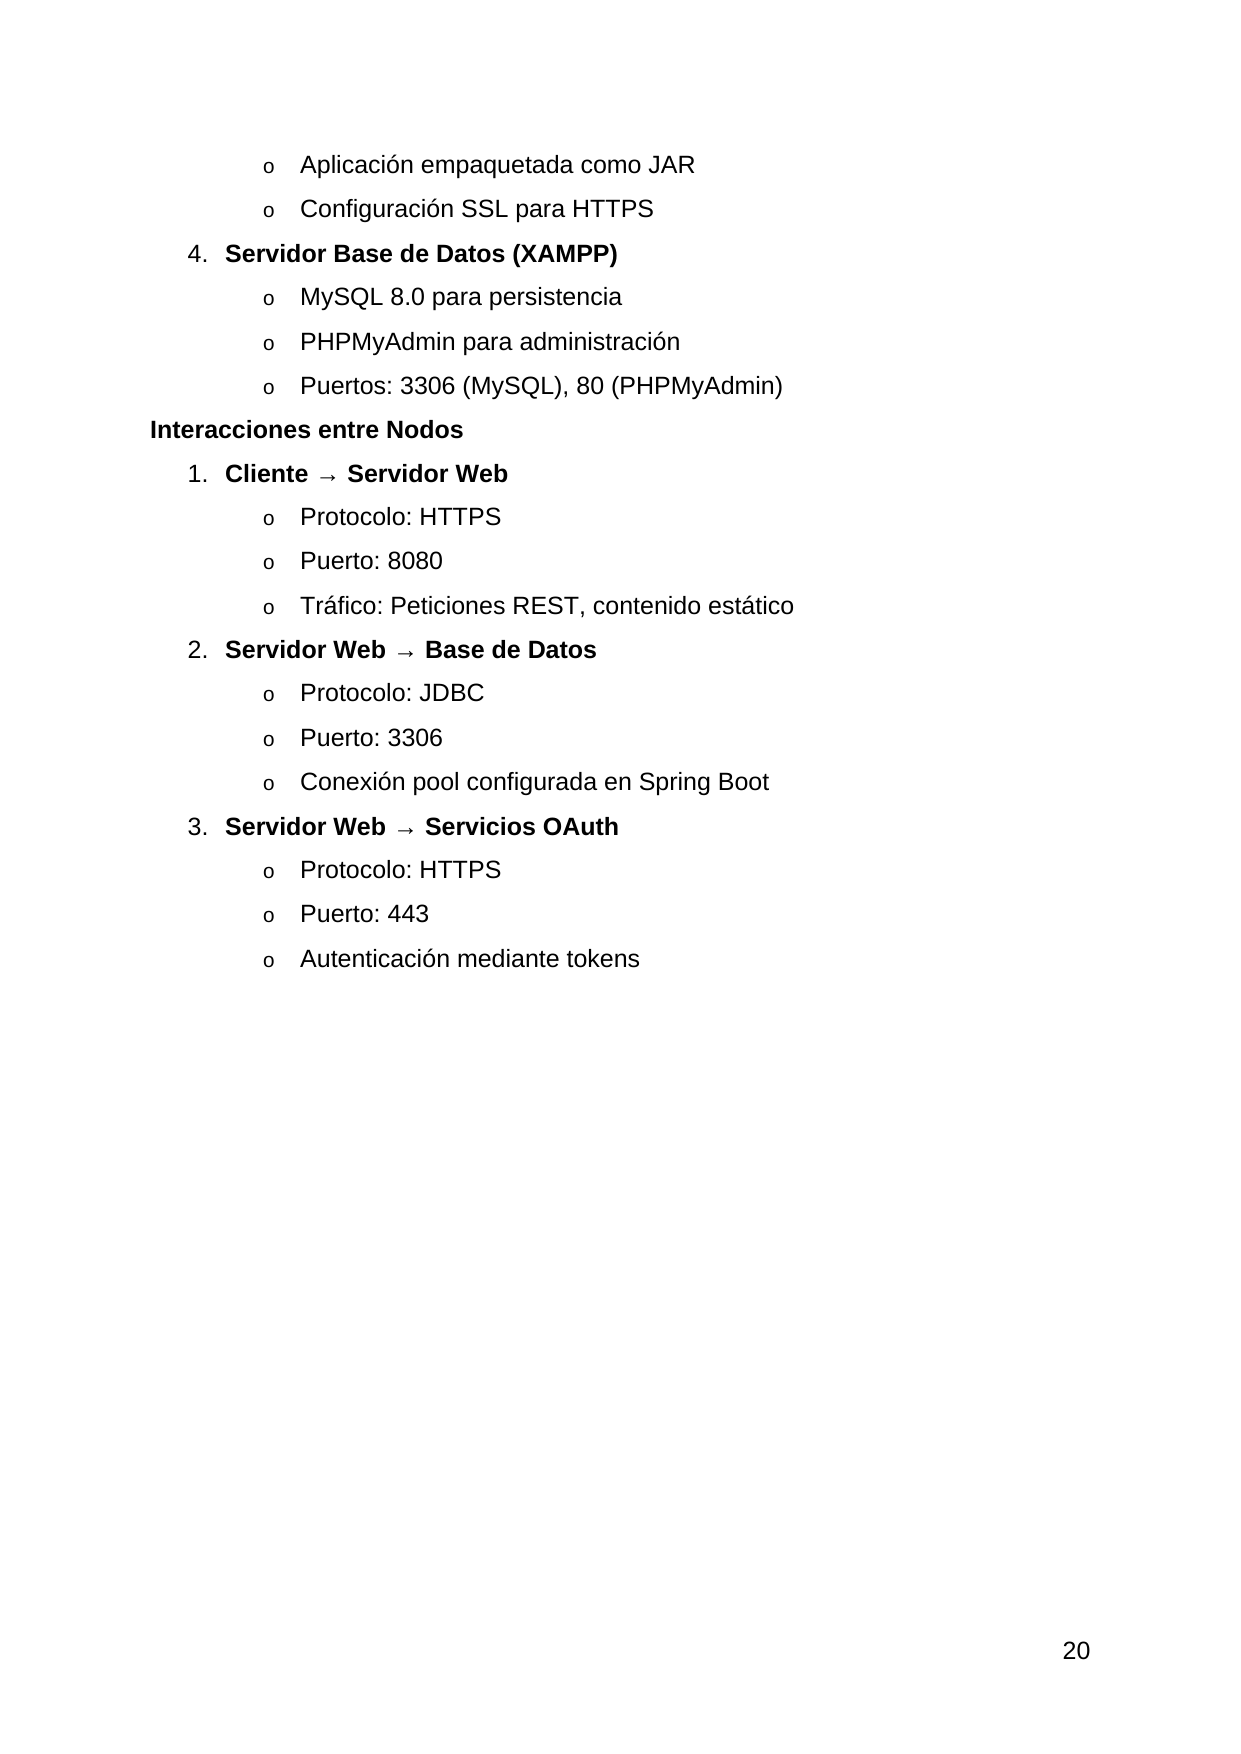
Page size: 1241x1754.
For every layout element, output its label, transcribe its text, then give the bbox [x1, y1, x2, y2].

list Protocolo: HTTPS [262, 502, 1090, 531]
list Servidor Base de Datos (XAMPP) [187, 239, 1090, 268]
list Puerto: 8080 [262, 546, 1090, 576]
list Puertos: 3306 (MySQL), 80 (PHPMyAdmin) [262, 371, 1090, 401]
list Protocolo: JDBC [262, 678, 1090, 708]
list Protocolo: HTTPS [262, 855, 1090, 884]
list Conexión pool configurada en Spring Boot [262, 767, 1090, 797]
list Puerto: 443 [262, 899, 1090, 929]
text Interacciones entre Nodos [150, 416, 1090, 444]
list Cliente → Servidor Web [187, 459, 1090, 487]
list Servidor Web → Base de Datos [187, 635, 1090, 664]
list MySQL 8.0 para persistencia [262, 282, 1090, 312]
list Aplicación empaquetada como JAR [262, 150, 1090, 180]
list PHPMyAdmin para administración [262, 327, 1090, 356]
list Servidor Web → Servicios OAuth [187, 812, 1090, 841]
list Autenticación mediante tokens [262, 944, 1090, 973]
list Configuración SSL para HTTPS [262, 194, 1090, 224]
list Tráfico: Peticiones REST, contenido estático [262, 591, 1090, 620]
list Puerto: 3306 [262, 723, 1090, 752]
